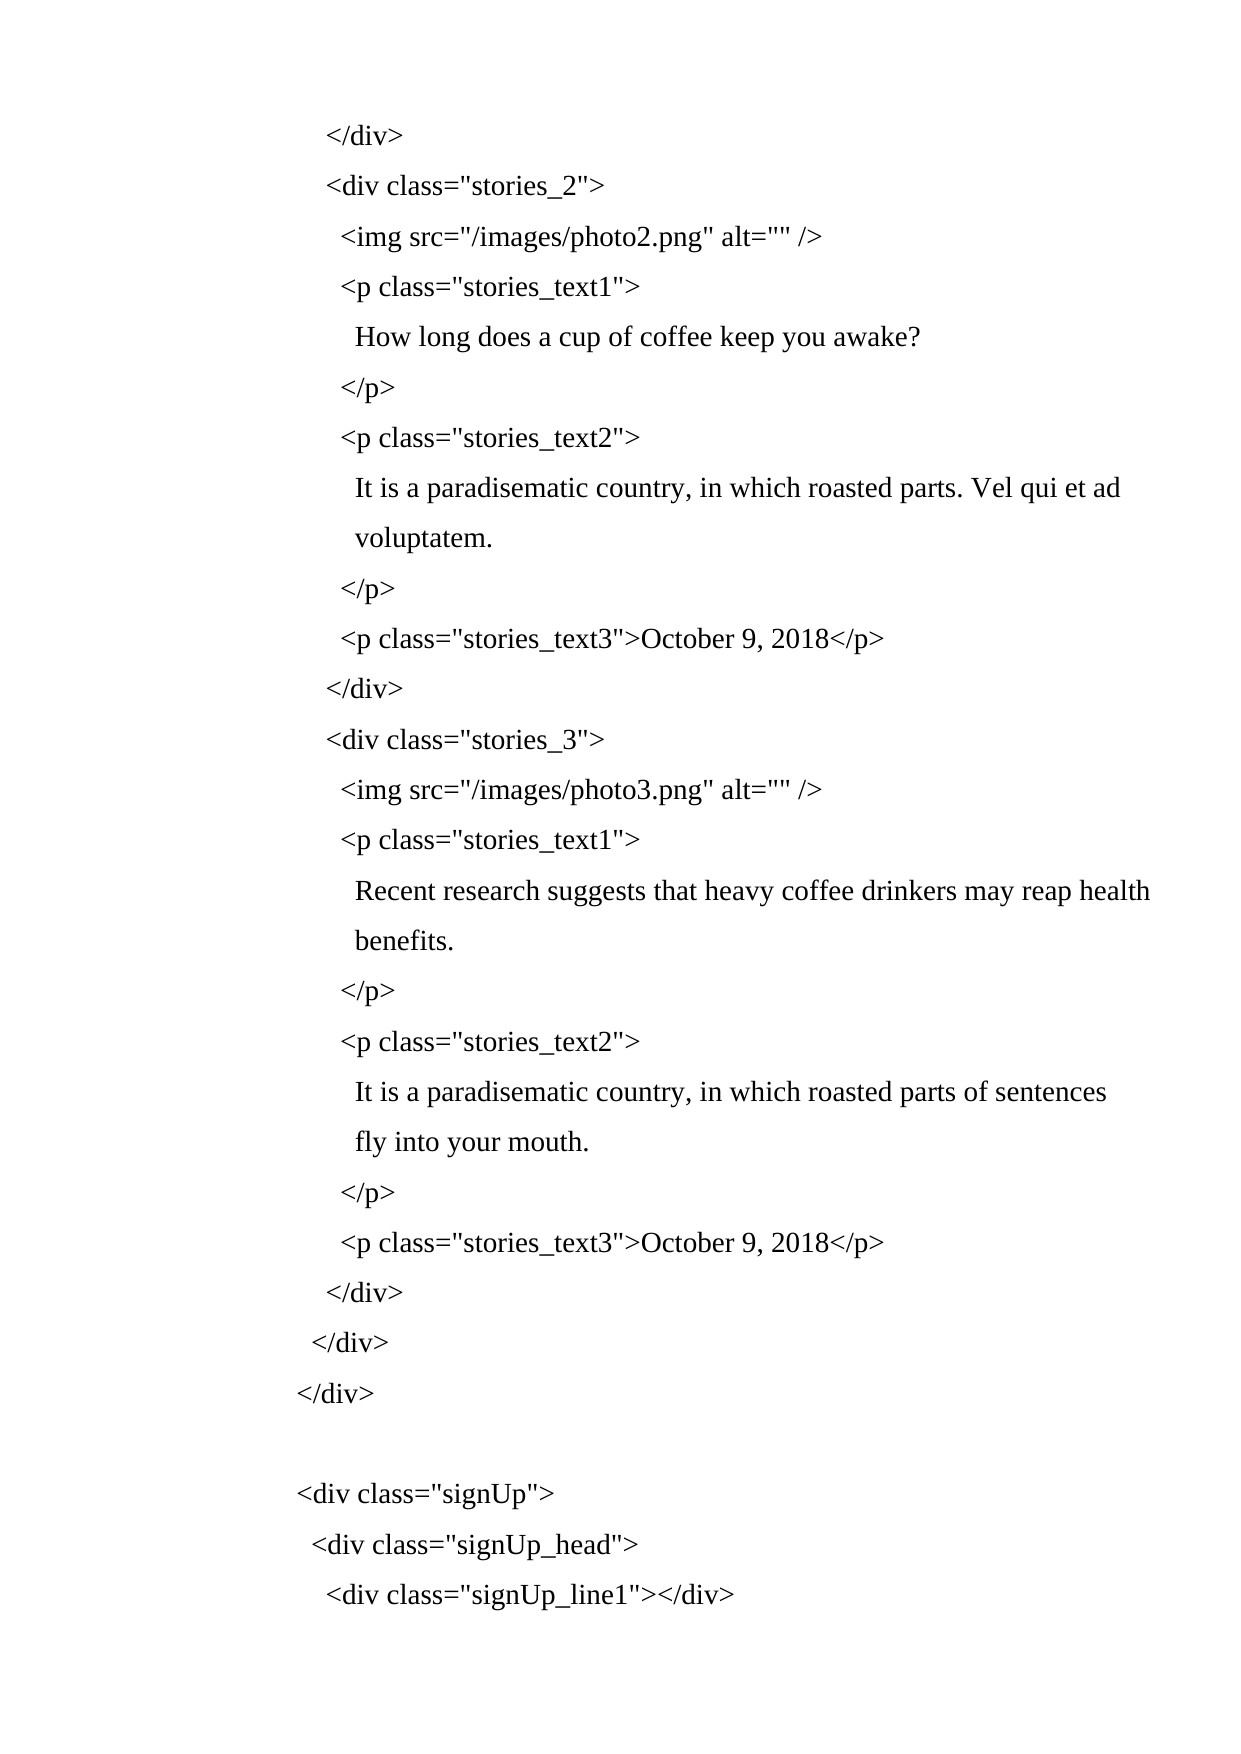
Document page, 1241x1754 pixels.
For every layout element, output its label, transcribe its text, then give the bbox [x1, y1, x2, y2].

text </p> [267, 370, 1162, 403]
text </p> [267, 973, 1162, 1007]
text <p class="stories_text1"> [267, 822, 1162, 856]
text <img src="/images/photo2.png" alt="" /> [267, 219, 1162, 252]
text </p> [267, 571, 1162, 604]
text <p class="stories_text1"> [267, 269, 1162, 303]
text </p> [267, 1175, 1162, 1208]
text voluptatem. [267, 521, 1162, 554]
text <p class="stories_text2"> [267, 420, 1162, 453]
text fly into your mouth. [267, 1124, 1162, 1158]
text </div> [267, 1376, 1162, 1409]
text </div> [267, 1326, 1162, 1359]
text </div> [267, 672, 1162, 705]
text </div> [267, 118, 1162, 152]
text benefits. [267, 923, 1162, 957]
text <div class="stories_2"> [267, 168, 1162, 202]
text </div> [267, 1275, 1162, 1309]
text It is a paradisematic country, in which roasted parts of sentences [267, 1074, 1162, 1108]
text <p class="stories_text3">October 9, 2018</p> [267, 621, 1162, 655]
text <div class="signUp_head"> [267, 1527, 1162, 1560]
text <div class="stories_3"> [267, 722, 1162, 755]
text Recent research suggests that heavy coffee drinkers may reap health [267, 873, 1162, 906]
text It is a paradisematic country, in which roasted parts. Vel qui et ad [267, 470, 1162, 504]
text <p class="stories_text3">October 9, 2018</p> [267, 1225, 1162, 1258]
text <p class="stories_text2"> [267, 1024, 1162, 1057]
text How long does a cup of coffee keep you awake? [267, 319, 1162, 353]
text <div class="signUp_line1"></div> [267, 1577, 1162, 1611]
text <div class="signUp"> [267, 1477, 1162, 1510]
text <img src="/images/photo3.png" alt="" /> [267, 772, 1162, 806]
